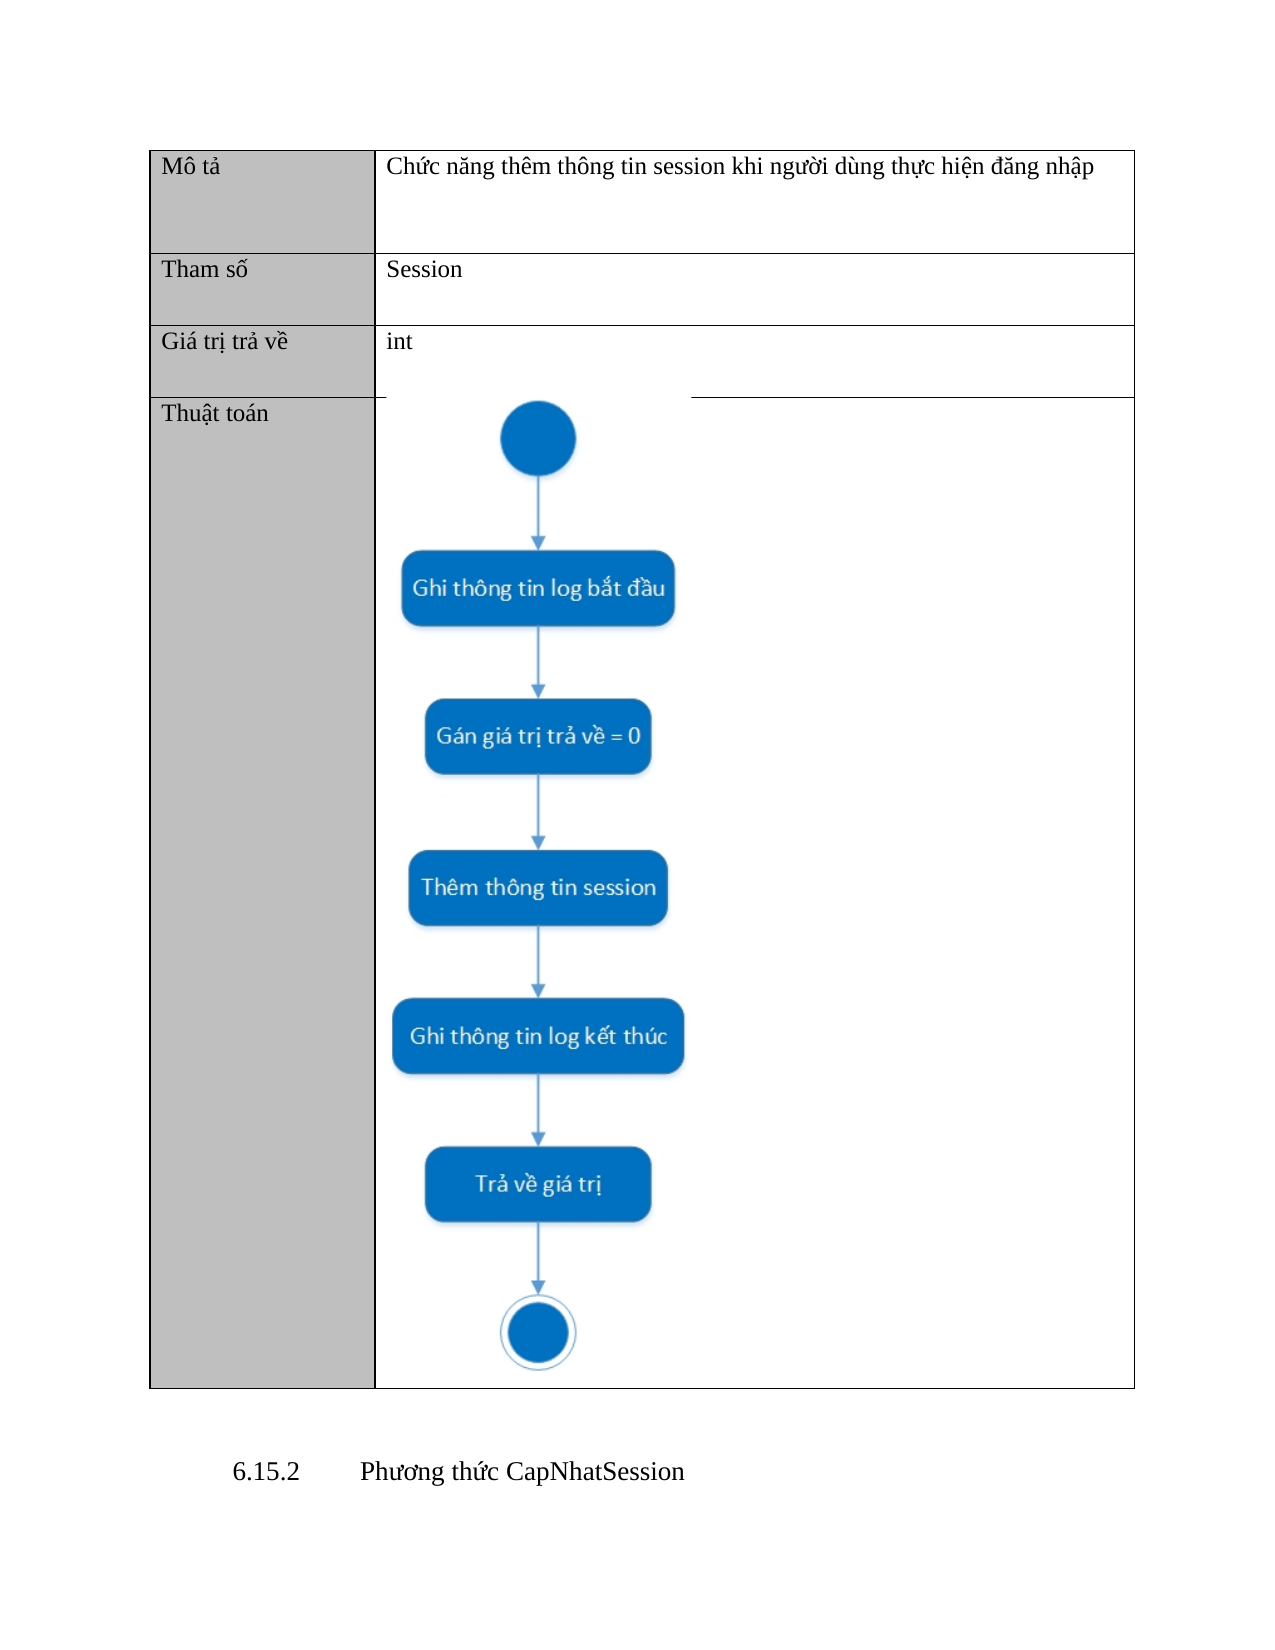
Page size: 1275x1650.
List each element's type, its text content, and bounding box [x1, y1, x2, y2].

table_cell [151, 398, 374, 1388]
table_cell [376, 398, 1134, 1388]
list Phương thức CapNhatSession [300, 1455, 1125, 1486]
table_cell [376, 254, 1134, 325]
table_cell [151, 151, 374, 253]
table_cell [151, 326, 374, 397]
picture [386, 397, 692, 1372]
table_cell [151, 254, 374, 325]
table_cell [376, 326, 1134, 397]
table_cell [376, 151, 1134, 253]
